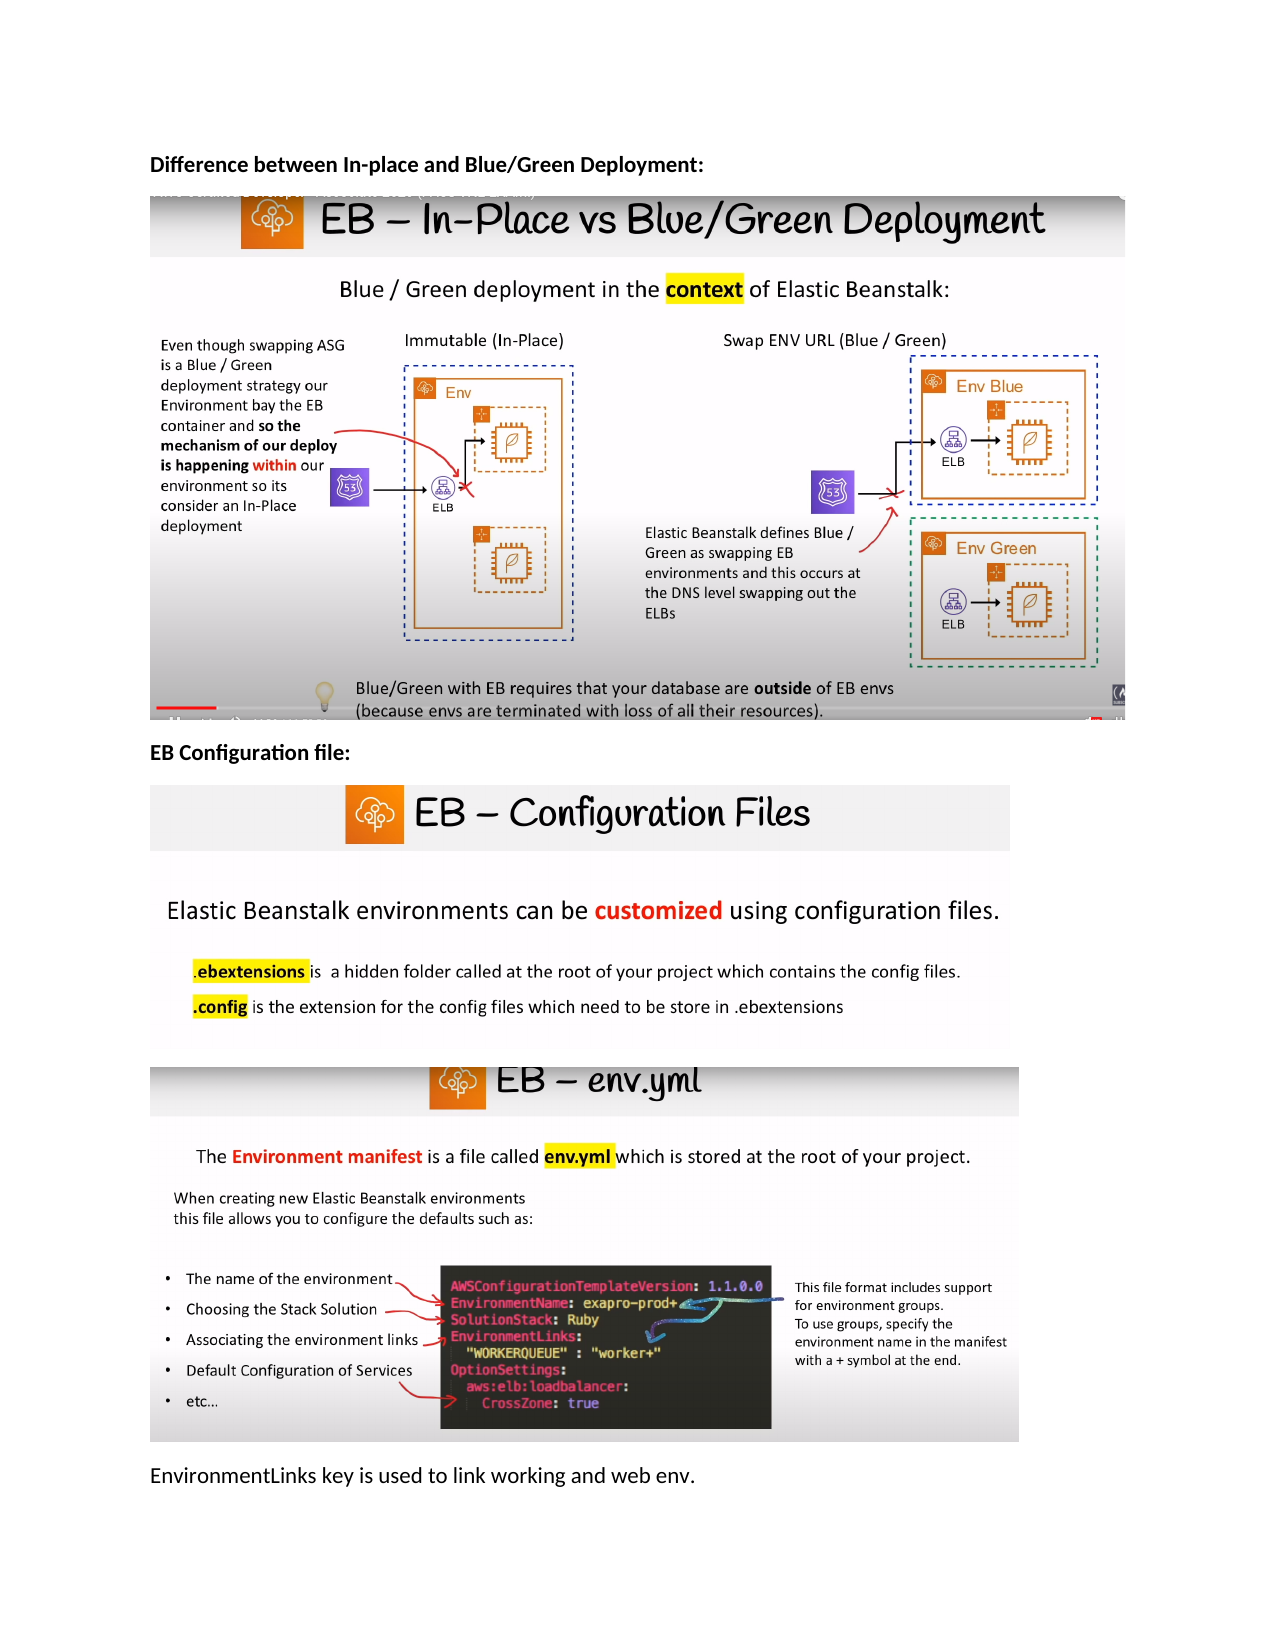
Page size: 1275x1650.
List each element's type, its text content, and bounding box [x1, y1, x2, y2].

text Difference between In-place and Blue/Green Deployment: [150, 150, 1125, 178]
picture [150, 196, 1125, 720]
text EnvironmentLinks key is used to link working and web env. [150, 1461, 1125, 1489]
text EB Configuration file: [150, 738, 1125, 766]
picture [150, 785, 1010, 1049]
picture [150, 1067, 1019, 1442]
